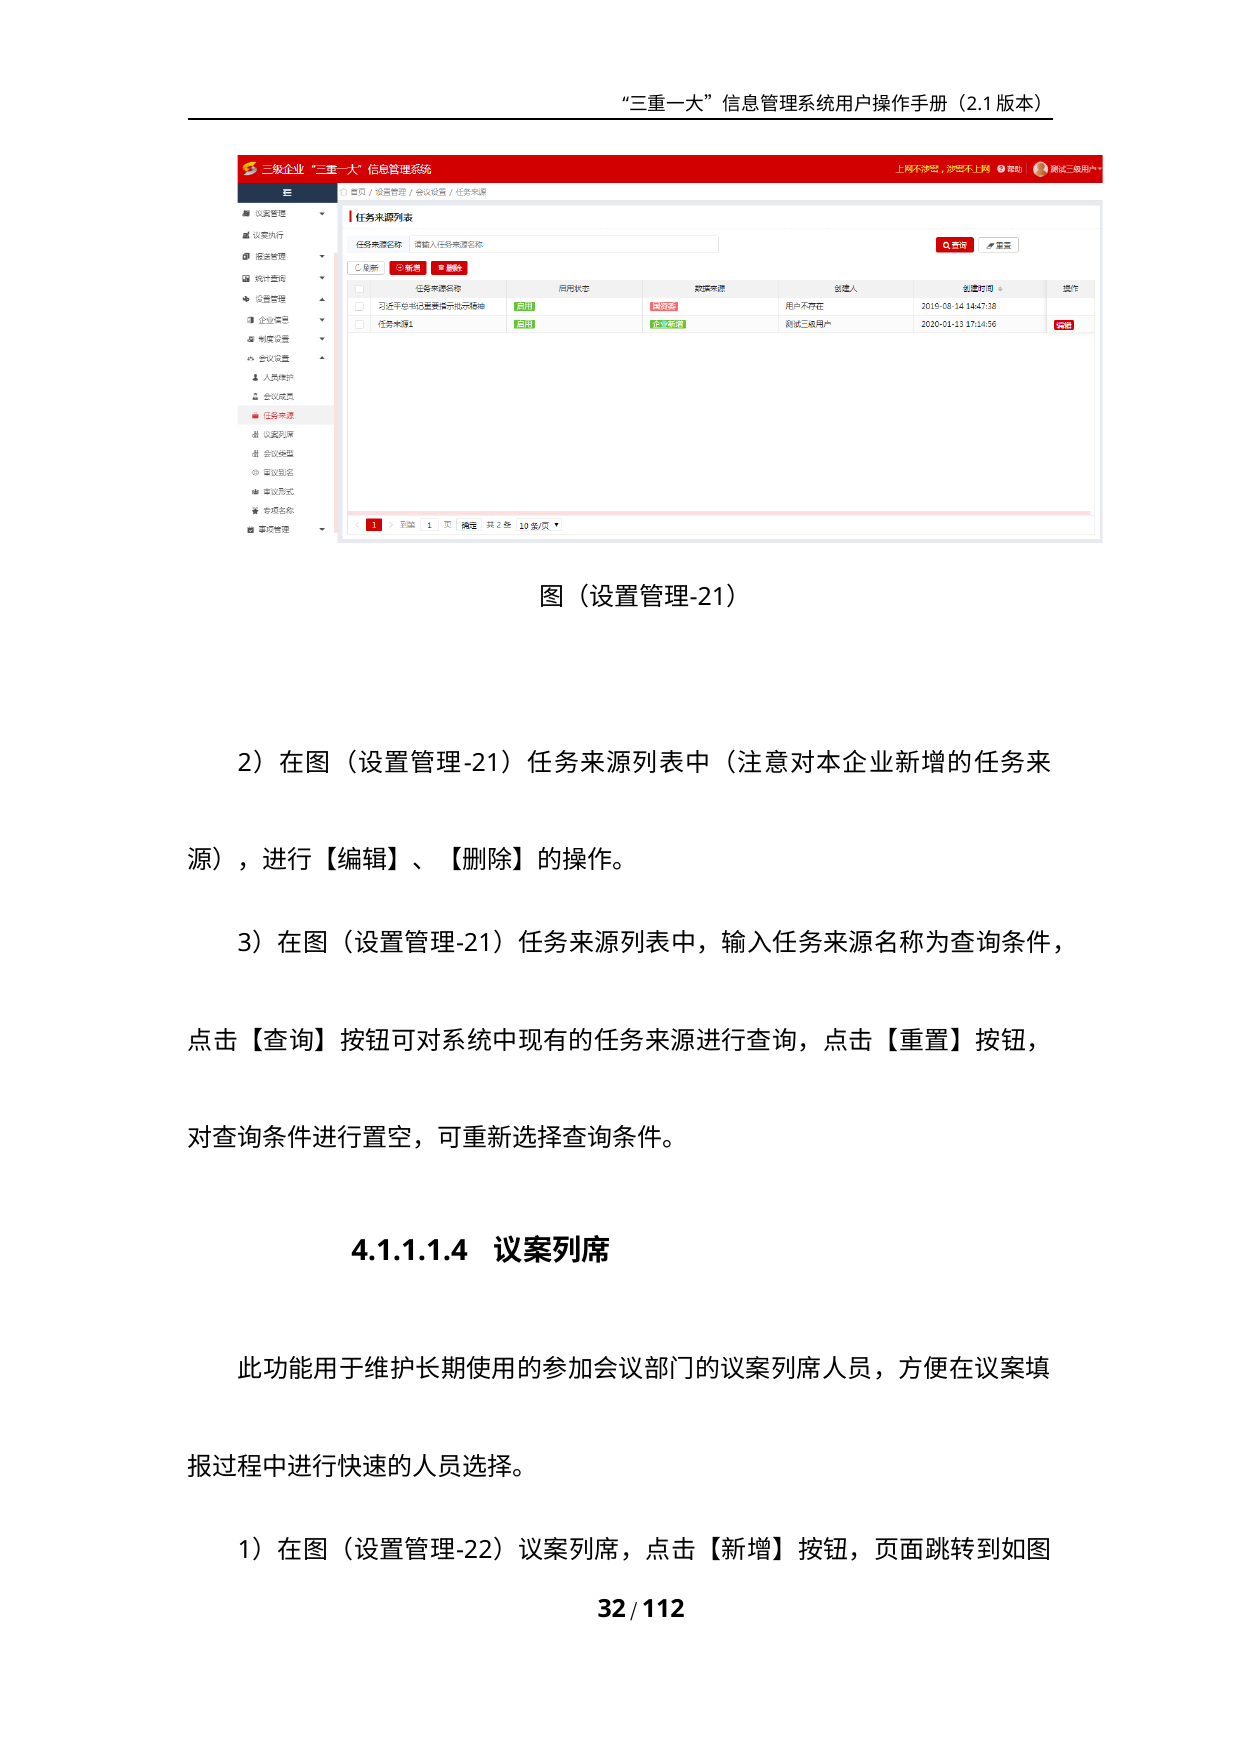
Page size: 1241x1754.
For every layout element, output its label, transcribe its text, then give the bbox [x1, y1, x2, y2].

text 3）在图（设置管理-21）任务来源列表中，输入任务来源名称为查询条件，点击【查询】按钮可对系统中现有的任务来源进行查询，点击【重置】按钮，对查询条件进行置空，可重新选择查询条件。 [187, 908, 1053, 1168]
picture [237, 155, 1103, 543]
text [187, 1515, 1053, 1580]
subtitle 议案列席 [292, 1216, 1053, 1281]
text 图（设置管理-21） [187, 562, 1053, 627]
text 2）在图（设置管理-21）任务来源列表中（注意对本企业新增的任务来源），进行【编辑】、【删除】的操作。 [187, 728, 1053, 890]
text 此功能用于维护长期使用的参加会议部门的议案列席人员，方便在议案填报过程中进行快速的人员选择。 [187, 1334, 1053, 1497]
